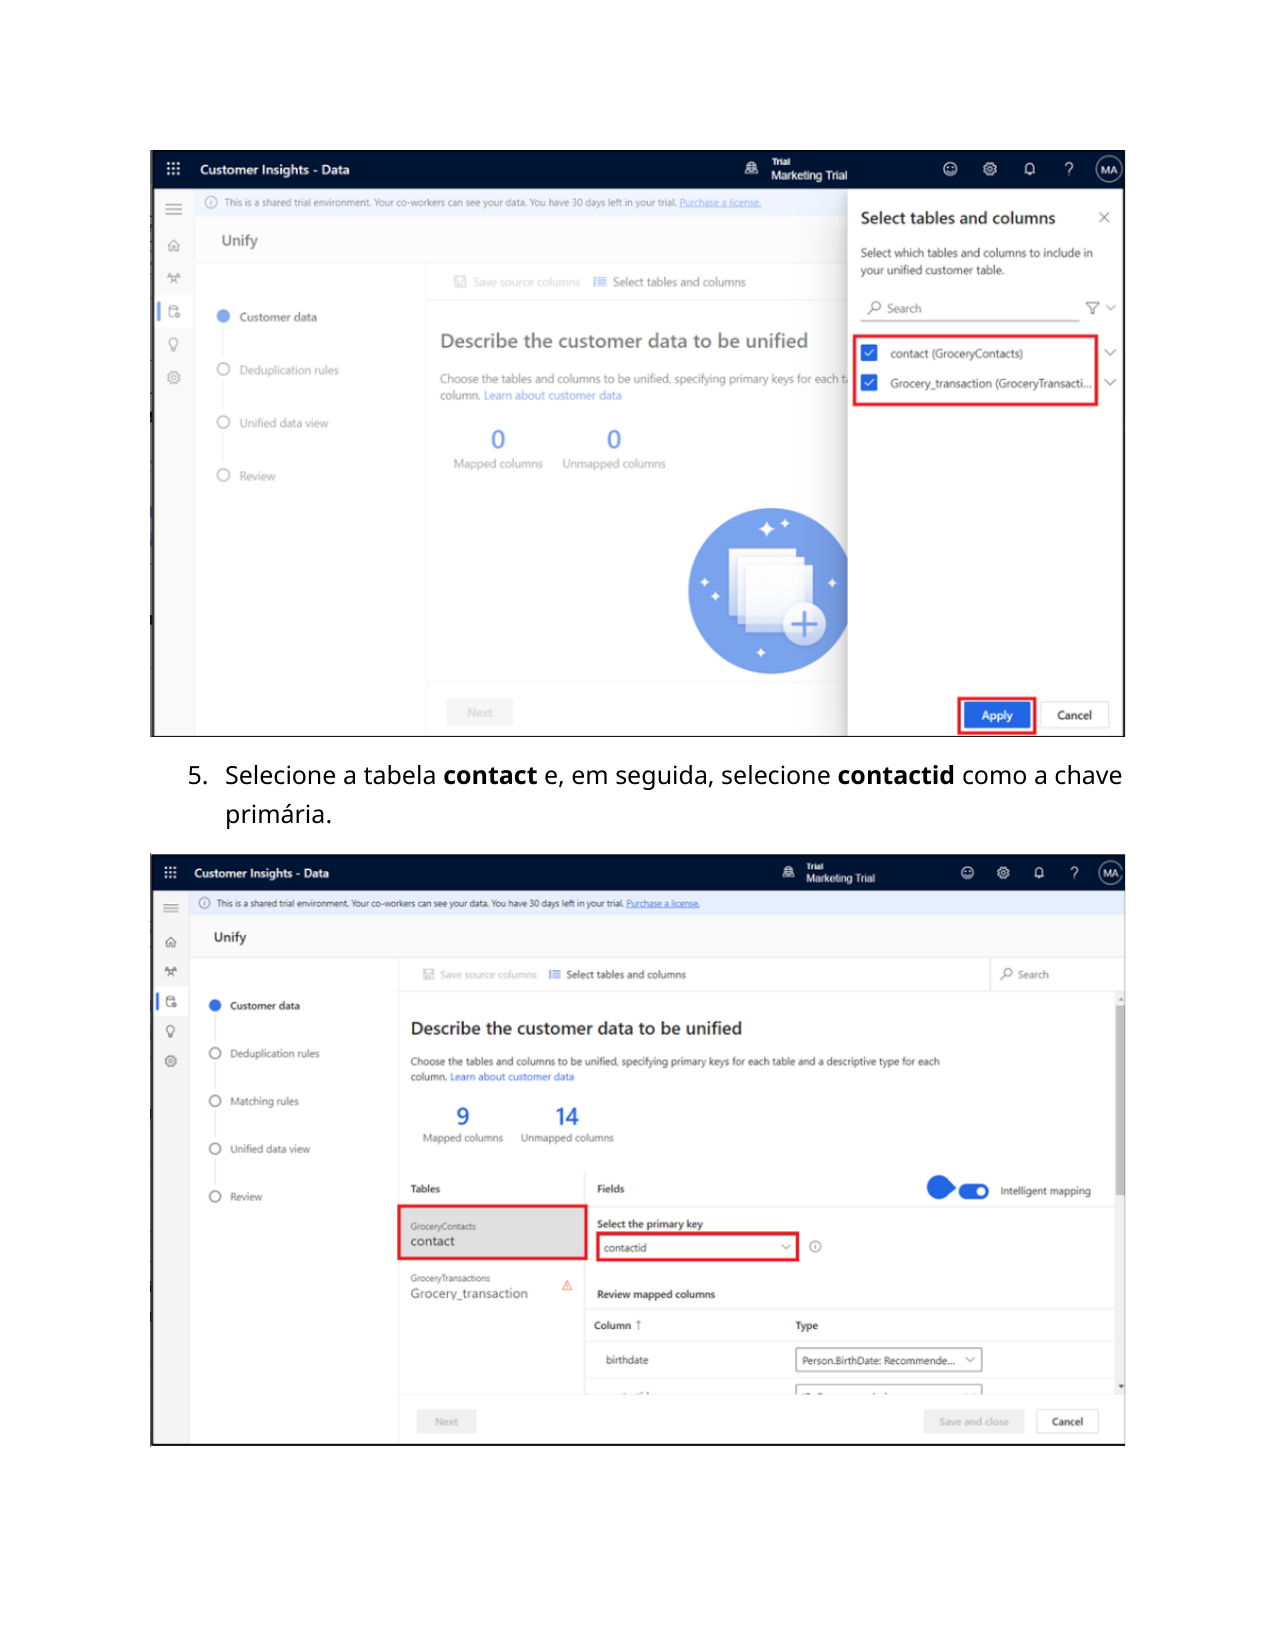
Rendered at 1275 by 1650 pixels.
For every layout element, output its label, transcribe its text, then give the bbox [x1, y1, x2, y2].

list Selecione a tabela contact e, em seguida, selecione contactid como a chave primária. [187, 758, 1125, 831]
picture [150, 150, 1125, 737]
picture [150, 853, 1125, 1447]
